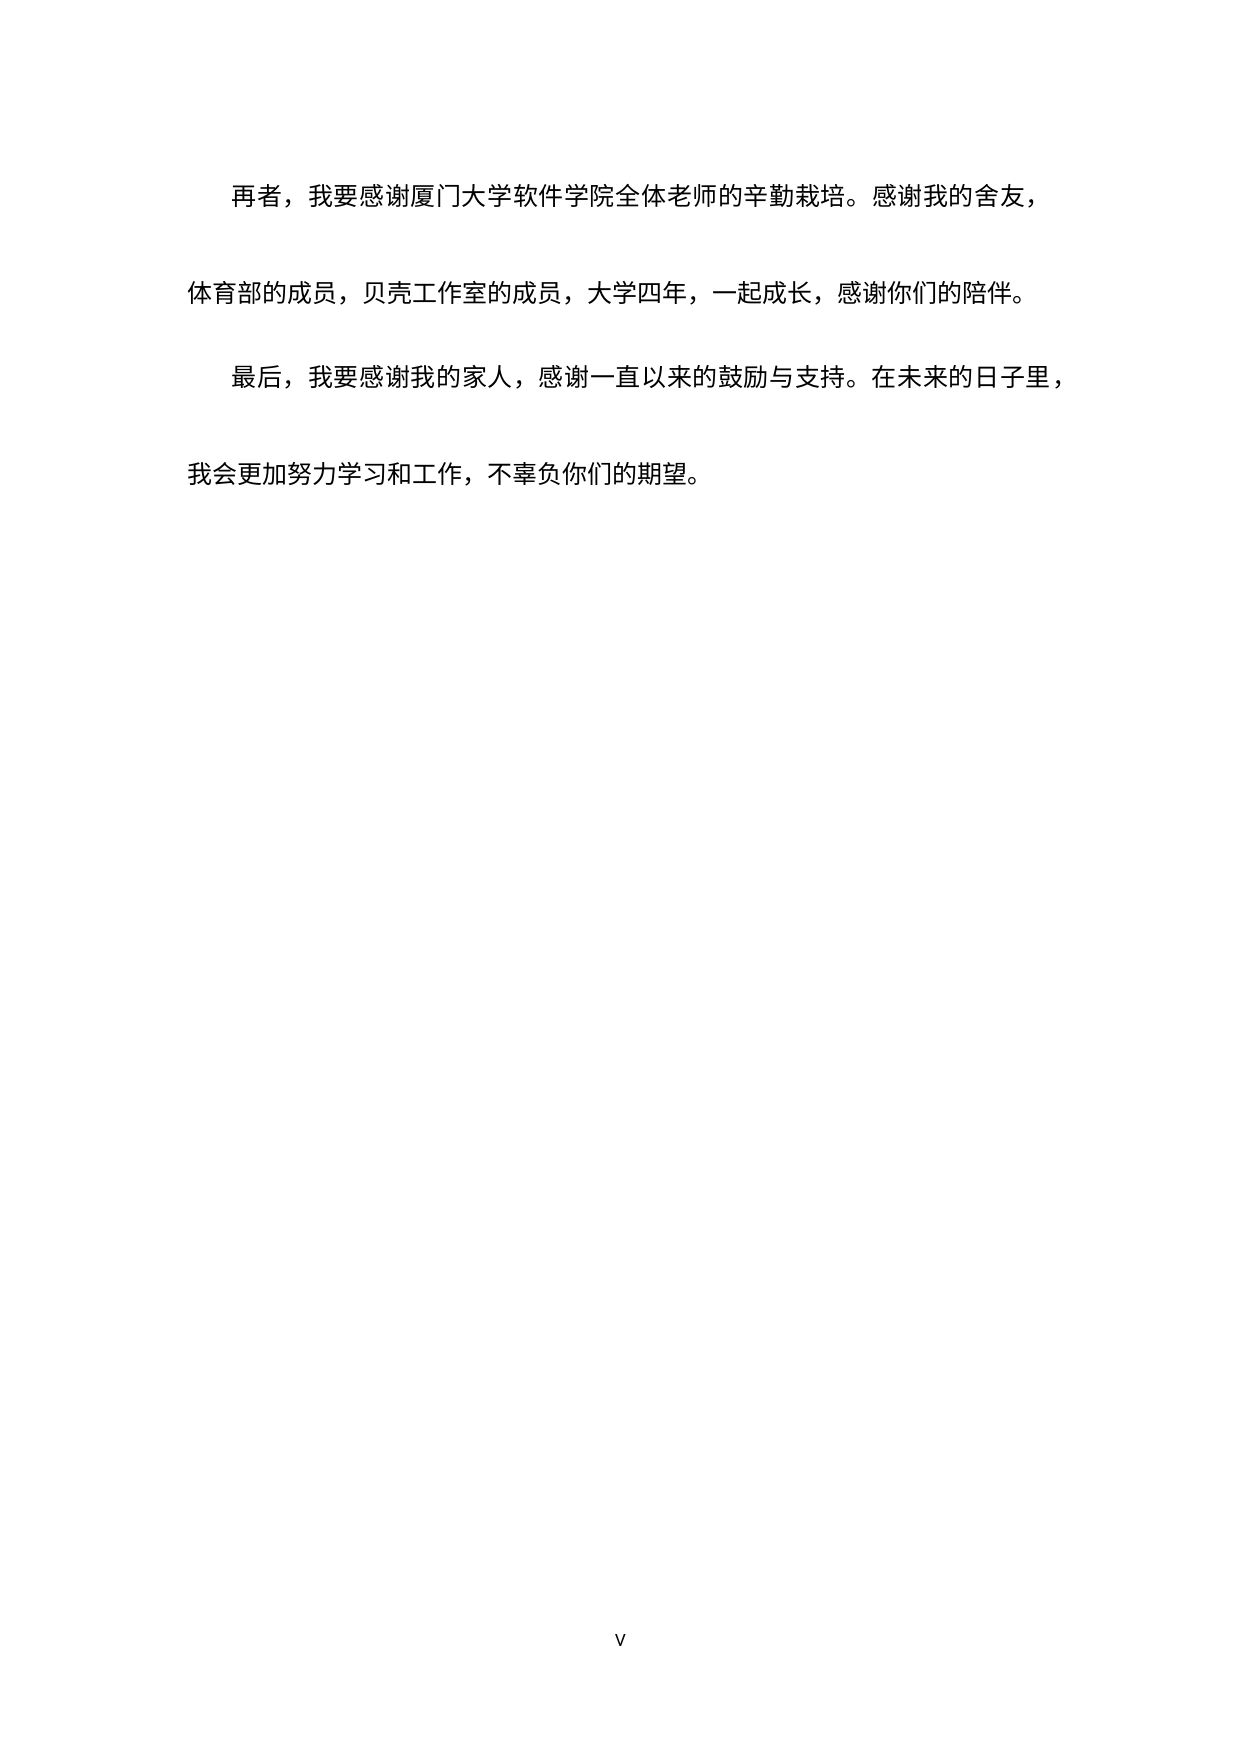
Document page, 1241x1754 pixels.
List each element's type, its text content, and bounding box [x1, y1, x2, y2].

text 最后，我要感谢我的家人，感谢一直以来的鼓励与支持。在未来的日子里，我会更加努力学习和工作，不辜负你们的期望。 [187, 343, 1053, 505]
text 再者，我要感谢厦门大学软件学院全体老师的辛勤栽培。感谢我的舍友，体育部的成员，贝壳工作室的成员，大学四年，一起成长，感谢你们的陪伴。 [187, 162, 1053, 324]
